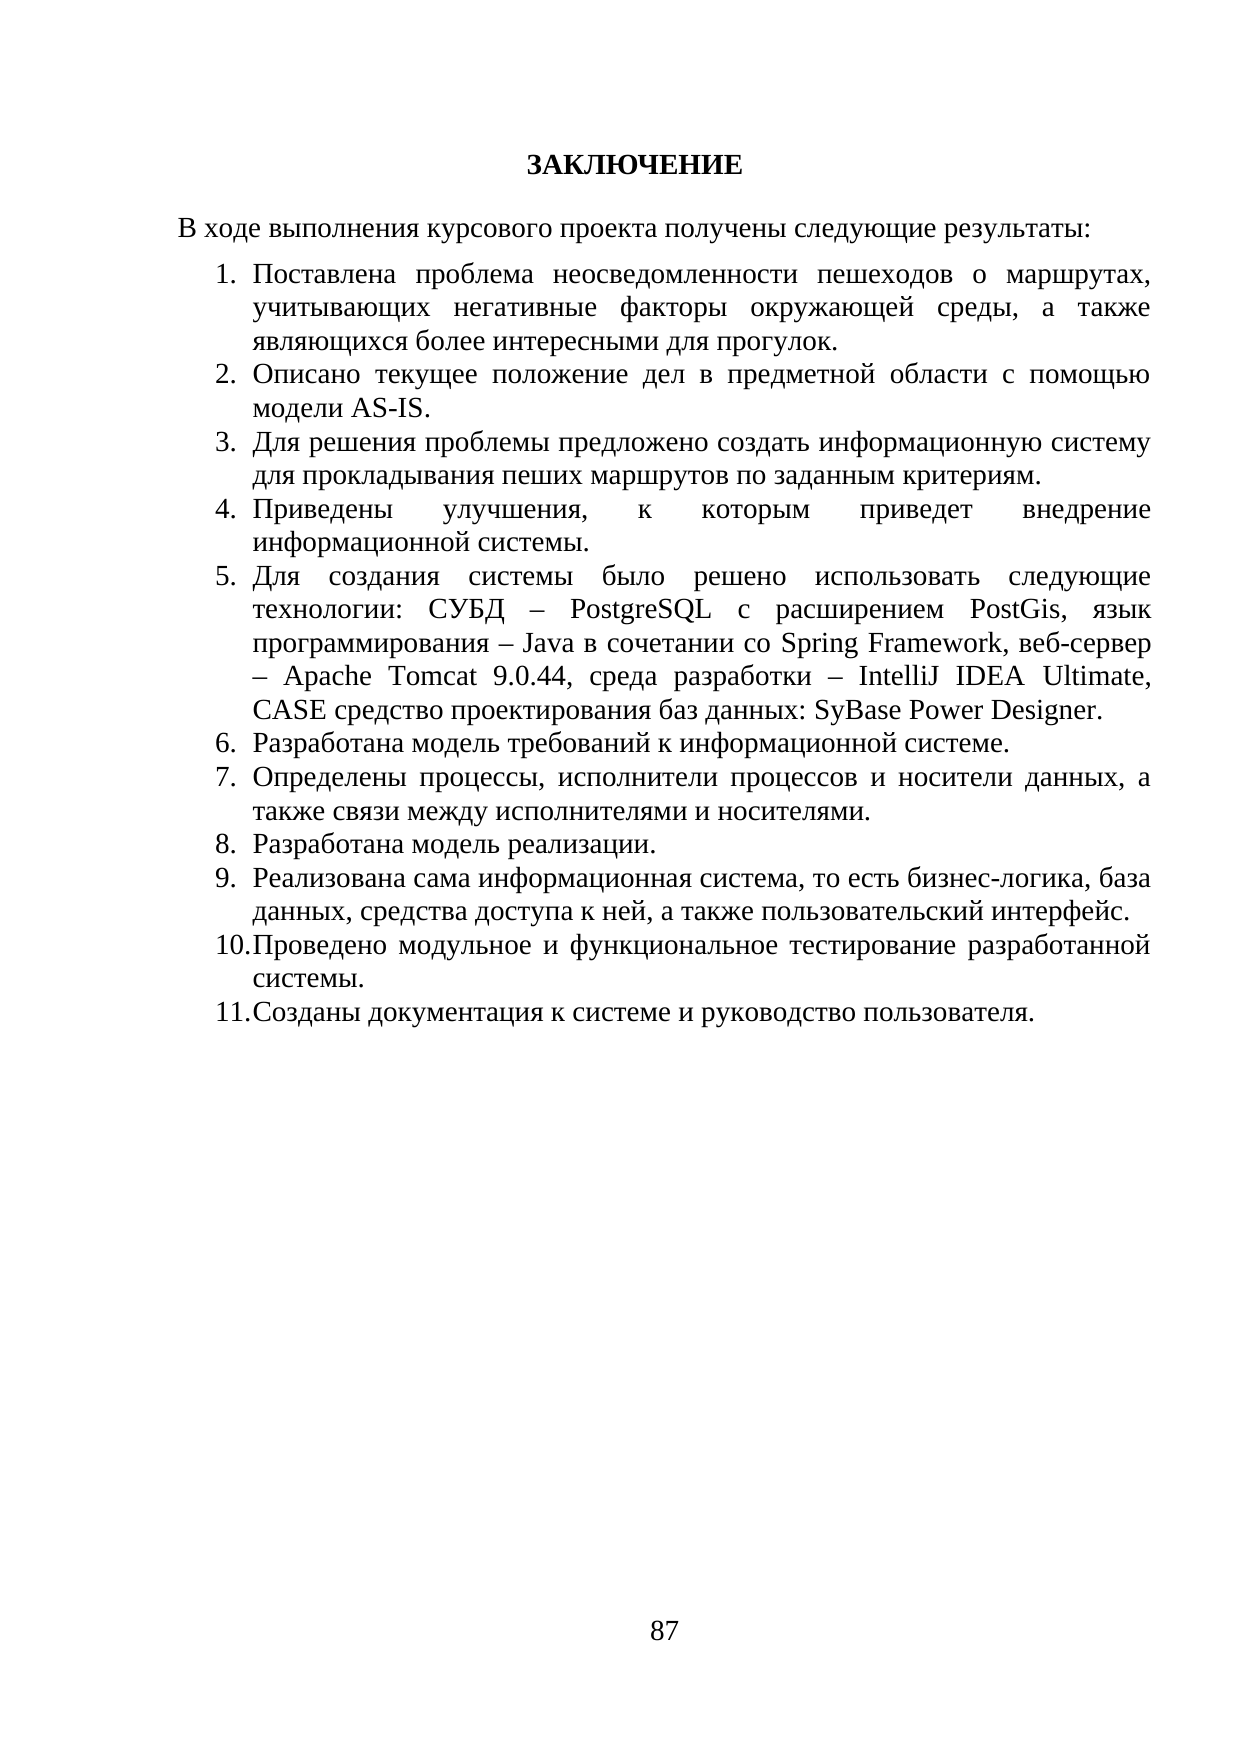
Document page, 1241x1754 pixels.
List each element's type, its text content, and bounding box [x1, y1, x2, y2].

list Для решения проблемы предложено создать информационную систему для прокладывания пеших маршрутов по заданным критериям. [215, 424, 1152, 491]
text Заключение [118, 147, 1152, 181]
list Определены процессы, исполнители процессов и носители данных, а также связи между исполнителями и носителями. [215, 759, 1152, 826]
list Созданы документация к системе и руководство пользователя. [215, 994, 1152, 1027]
text В ходе выполнения курсового проекта получены следующие результаты: [118, 210, 1152, 243]
list Поставлена проблема неосведомленности пешеходов о маршрутах, учитывающих негативные факторы окружающей среды, а также являющихся более интересными для прогулок. [215, 256, 1152, 357]
list Приведены улучшения, к которым приведет внедрение информационной системы. [215, 491, 1152, 558]
list Проведено модульное и функциональное тестирование разработанной системы. [215, 927, 1152, 994]
list Разработана модель требований к информационной системе. [215, 726, 1152, 759]
list Разработана модель реализации. [215, 826, 1152, 860]
list Для создания системы было решено использовать следующие технологии: СУБД – PostgreSQL с расширением PostGis, язык программирования – Java в сочетании со Spring Framework, веб-сервер – Apache Tomcat 9.0.44, среда разработки – IntelliJ IDEA Ultimate, CASE средство проектирования баз данных: SyBase Power Designer. [215, 558, 1152, 726]
list Описано текущее положение дел в предметной области с помощью модели AS-IS. [215, 357, 1152, 424]
list Реализована сама информационная система, то есть бизнес-логика, база данных, средства доступа к ней, а также пользовательский интерфейс. [215, 860, 1152, 927]
